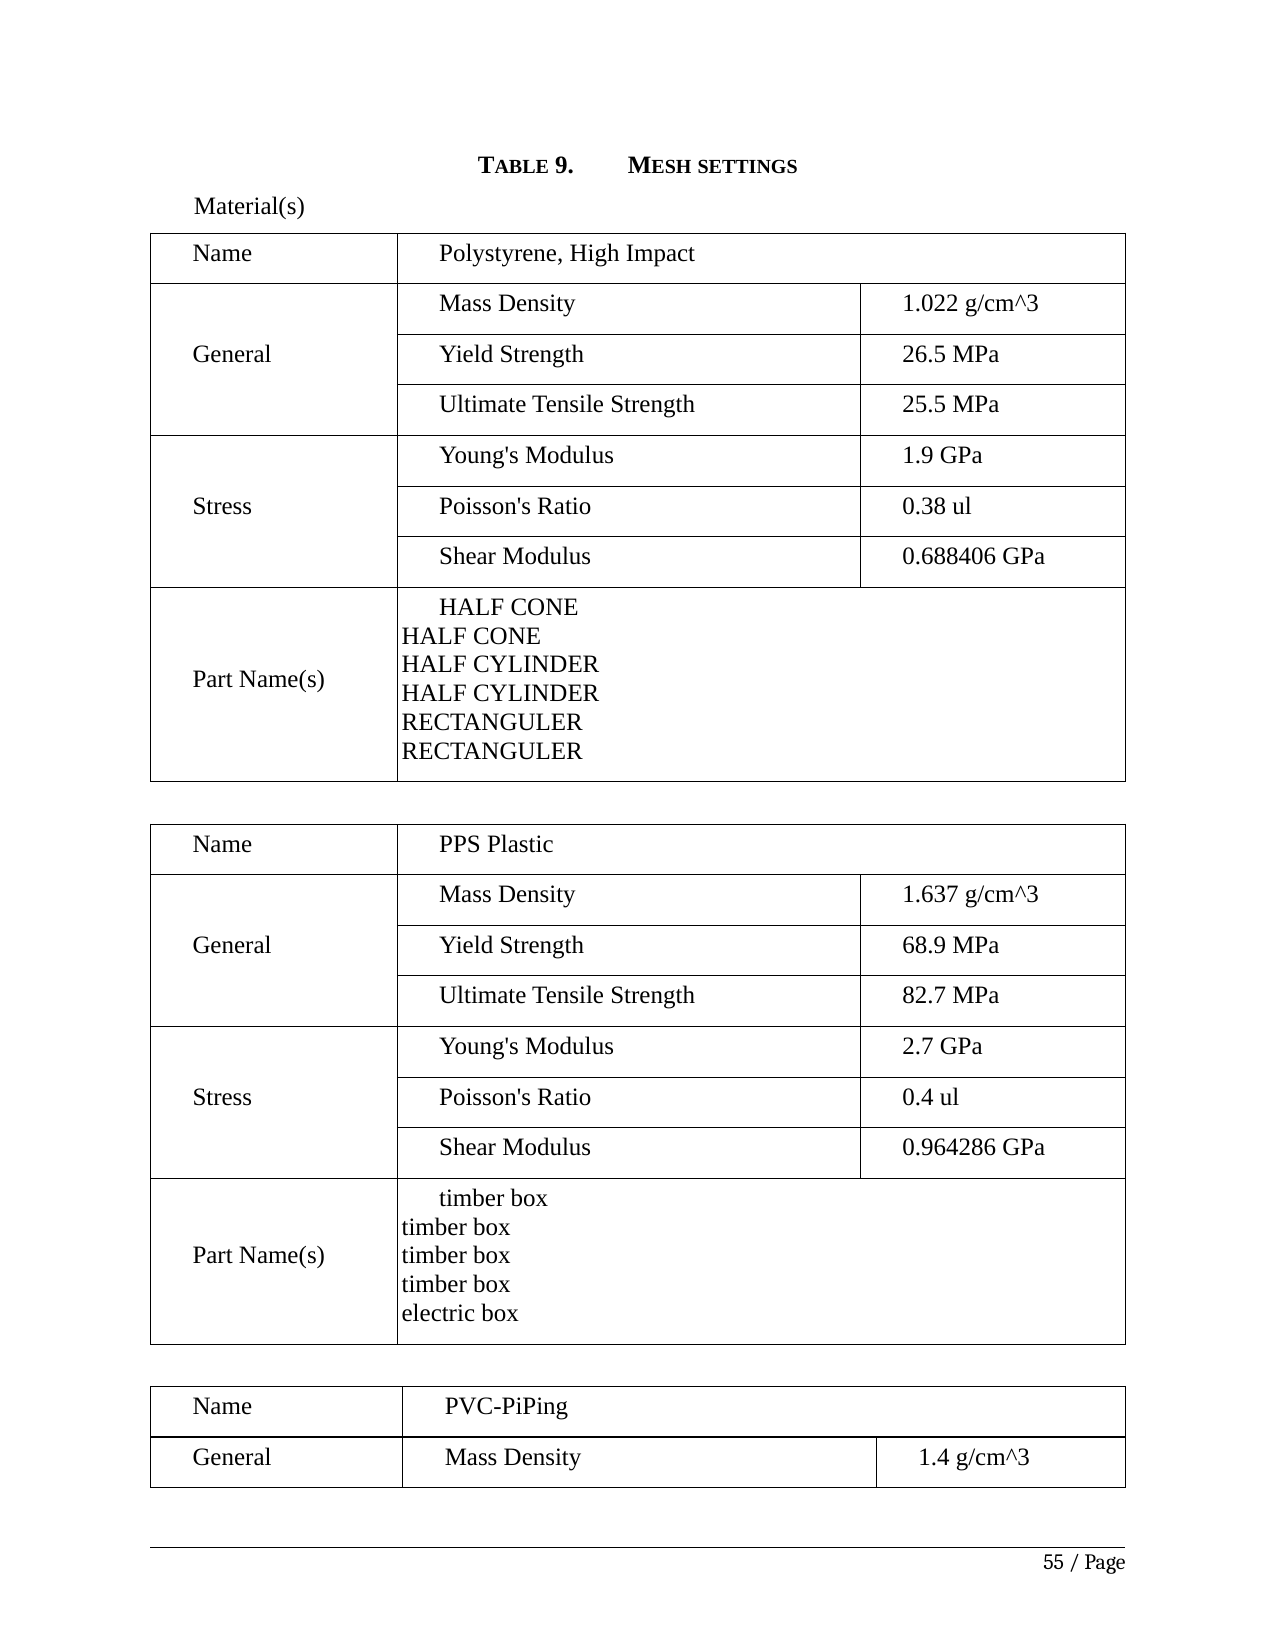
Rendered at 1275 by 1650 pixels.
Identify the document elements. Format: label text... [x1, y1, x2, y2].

table_cell Mass Density [398, 875, 860, 925]
table_cell 1.022 g/cm^3 [861, 284, 1125, 334]
table_cell 0.38 ul [861, 487, 1125, 536]
table_cell Poisson's Ratio [398, 1078, 860, 1127]
table_header Name [151, 825, 397, 874]
table_cell Shear Modulus [398, 537, 860, 587]
table_cell Ultimate Tensile Strength [398, 385, 860, 435]
table_cell 1.4 g/cm^3 [877, 1438, 1125, 1487]
table_cell HALF CONE HALF CONE HALF CYLINDER HALF CYLINDER RECTANGULER RECTANGULER [398, 588, 1125, 781]
table_cell 0.964286 GPa [861, 1128, 1125, 1178]
table_cell Part Name(s) [151, 588, 397, 781]
table_header PPS Plastic [398, 825, 1125, 874]
table_cell 1.637 g/cm^3 [861, 875, 1125, 925]
text Material(s) [150, 191, 1125, 220]
table_cell Poisson's Ratio [398, 487, 860, 536]
table_header Name [151, 234, 397, 283]
table_cell timber box timber box timber box timber box electric box [398, 1179, 1125, 1343]
table_cell Young's Modulus [398, 436, 860, 486]
table_cell Young's Modulus [398, 1027, 860, 1077]
table_cell Part Name(s) [151, 1179, 397, 1343]
table_cell Mass Density [398, 284, 860, 334]
table_header PVC-PiPing [403, 1387, 1125, 1436]
table_cell 68.9 MPa [861, 926, 1125, 975]
table_cell 0.4 ul [861, 1078, 1125, 1127]
table_cell Stress [151, 436, 397, 587]
table_cell 0.688406 GPa [861, 537, 1125, 587]
table_cell 26.5 MPa [861, 335, 1125, 384]
table_cell General [151, 1438, 402, 1487]
table_cell 1.9 GPa [861, 436, 1125, 486]
table_cell General [151, 284, 397, 435]
table_cell 25.5 MPa [861, 385, 1125, 435]
table_cell 82.7 MPa [861, 976, 1125, 1026]
table_cell Ultimate Tensile Strength [398, 976, 860, 1026]
table_header Polystyrene, High Impact [398, 234, 1125, 283]
table_cell Mass Density [403, 1438, 876, 1487]
table_cell Shear Modulus [398, 1128, 860, 1178]
table_cell 2.7 GPa [861, 1027, 1125, 1077]
table_cell General [151, 875, 397, 1026]
text Mesh settings [150, 150, 1125, 179]
table_cell Yield Strength [398, 926, 860, 975]
table_cell Yield Strength [398, 335, 860, 384]
table_cell Stress [151, 1027, 397, 1178]
table_header Name [151, 1387, 402, 1436]
